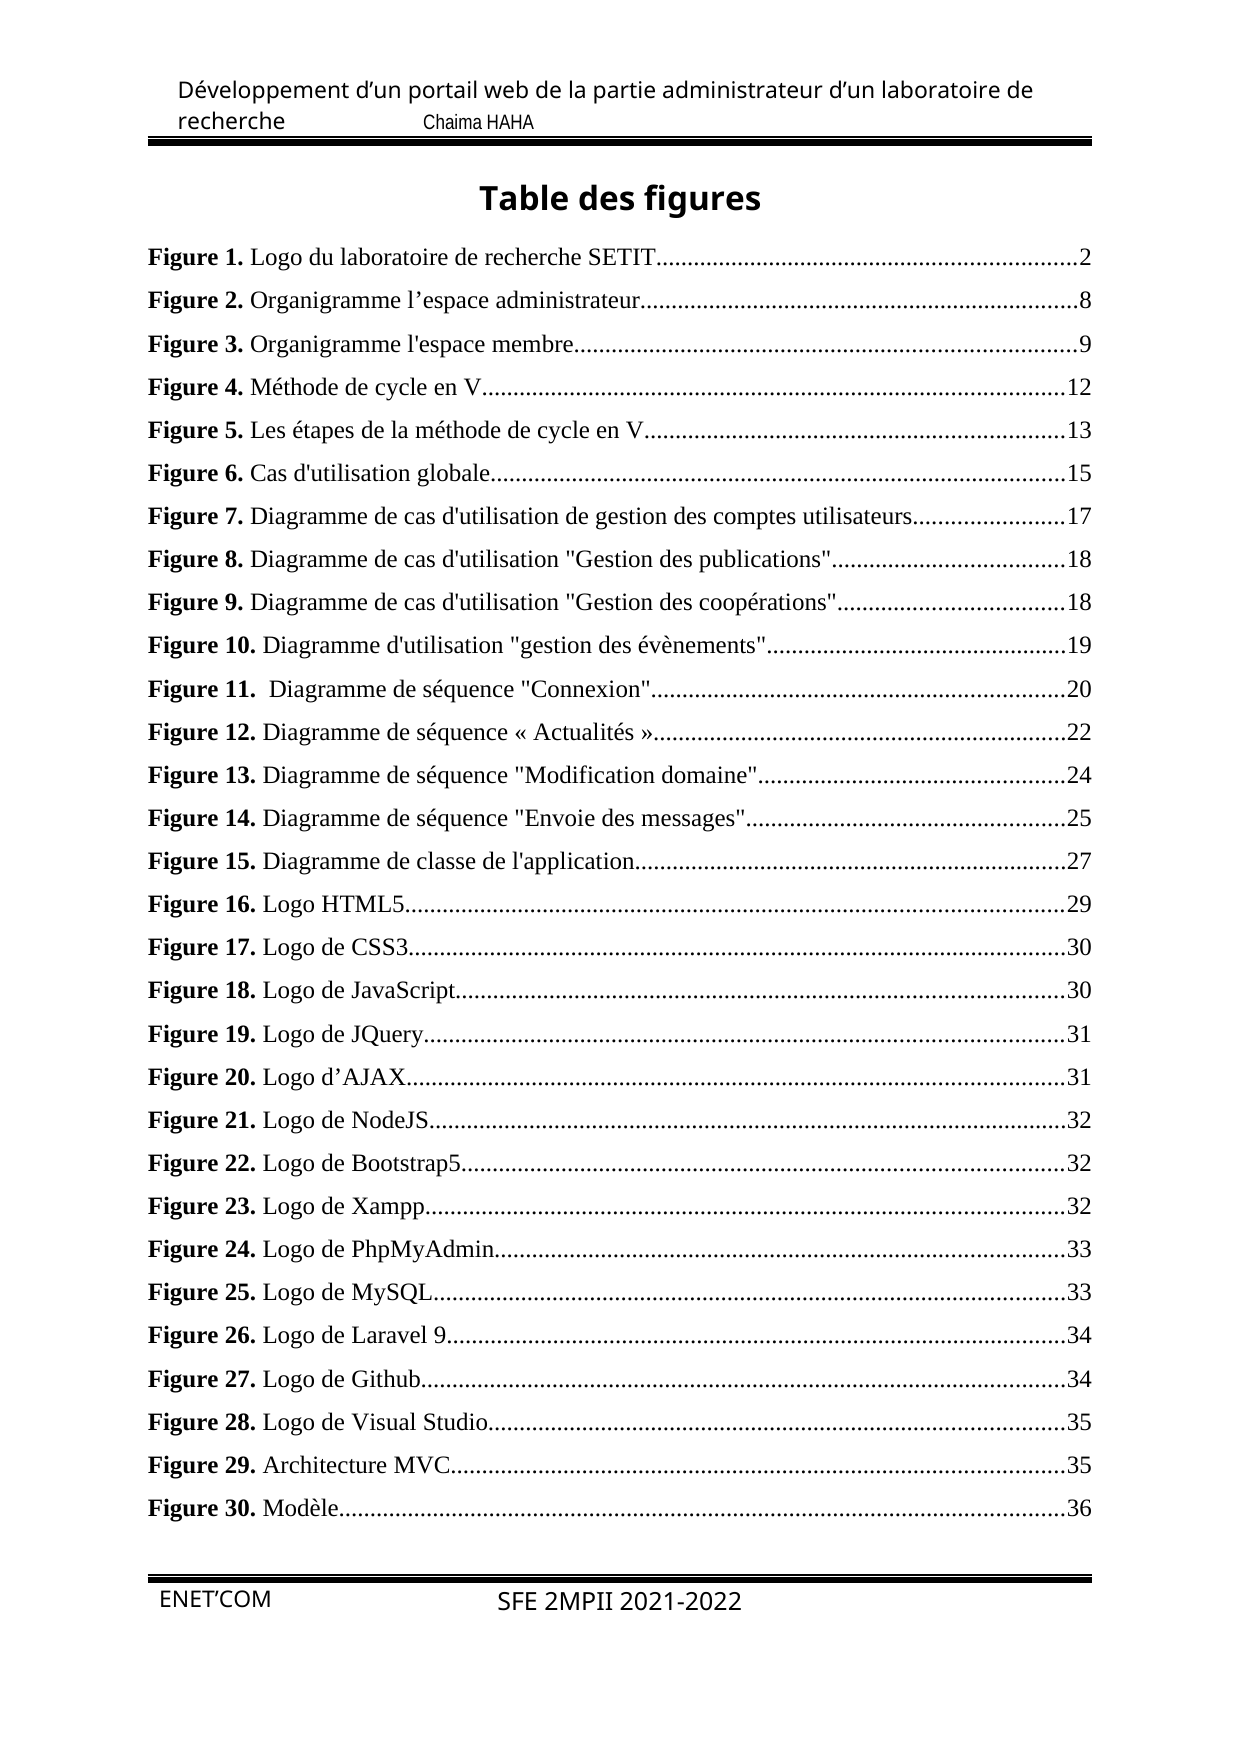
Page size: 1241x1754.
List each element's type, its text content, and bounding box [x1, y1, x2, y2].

text Figure 29. Architecture MVC 35 [148, 1450, 1093, 1479]
text Figure 1. Logo du laboratoire de recherche SETIT 2 [148, 242, 1093, 271]
text Table des figures [148, 174, 1093, 220]
text Figure 30. Modèle 36 [148, 1493, 1093, 1522]
text Figure 7. Diagramme de cas d'utilisation de gestion des comptes utilisateurs 17 [148, 501, 1093, 530]
text Figure 19. Logo de JQuery 31 [148, 1019, 1093, 1047]
text Figure 8. Diagramme de cas d'utilisation "Gestion des publications" 18 [148, 544, 1093, 573]
text Figure 10. Diagramme d'utilisation "gestion des évènements" 19 [148, 631, 1093, 659]
text Figure 6. Cas d'utilisation globale 15 [148, 458, 1093, 487]
text Figure 27. Logo de Github 34 [148, 1364, 1093, 1392]
text Figure 9. Diagramme de cas d'utilisation "Gestion des coopérations" 18 [148, 587, 1093, 616]
text Figure 12. Diagramme de séquence « Actualités » 22 [148, 717, 1093, 746]
text Figure 2. Organigramme l’espace administrateur 8 [148, 286, 1093, 314]
text Figure 4. Méthode de cycle en V 12 [148, 372, 1093, 401]
text Figure 22. Logo de Bootstrap5 32 [148, 1148, 1093, 1177]
text Figure 14. Diagramme de séquence "Envoie des messages" 25 [148, 803, 1093, 832]
text Figure 26. Logo de Laravel 9 34 [148, 1321, 1093, 1349]
text Figure 24. Logo de PhpMyAdmin 33 [148, 1234, 1093, 1263]
text Figure 28. Logo de Visual Studio 35 [148, 1407, 1093, 1436]
text Figure 13. Diagramme de séquence "Modification domaine" 24 [148, 760, 1093, 789]
text Figure 3. Organigramme l'espace membre 9 [148, 329, 1093, 357]
text Figure 17. Logo de CSS3 30 [148, 932, 1093, 961]
text Figure 5. Les étapes de la méthode de cycle en V 13 [148, 415, 1093, 444]
text Figure 20. Logo d’AJAX 31 [148, 1062, 1093, 1091]
text Figure 18. Logo de JavaScript 30 [148, 976, 1093, 1004]
text Figure 11. Diagramme de séquence "Connexion" 20 [148, 674, 1093, 702]
text Figure 23. Logo de Xampp 32 [148, 1191, 1093, 1220]
text Figure 25. Logo de MySQL 33 [148, 1277, 1093, 1306]
text Figure 21. Logo de NodeJS 32 [148, 1105, 1093, 1134]
text Figure 16. Logo HTML5 29 [148, 889, 1093, 918]
text Figure 15. Diagramme de classe de l'application 27 [148, 846, 1093, 875]
